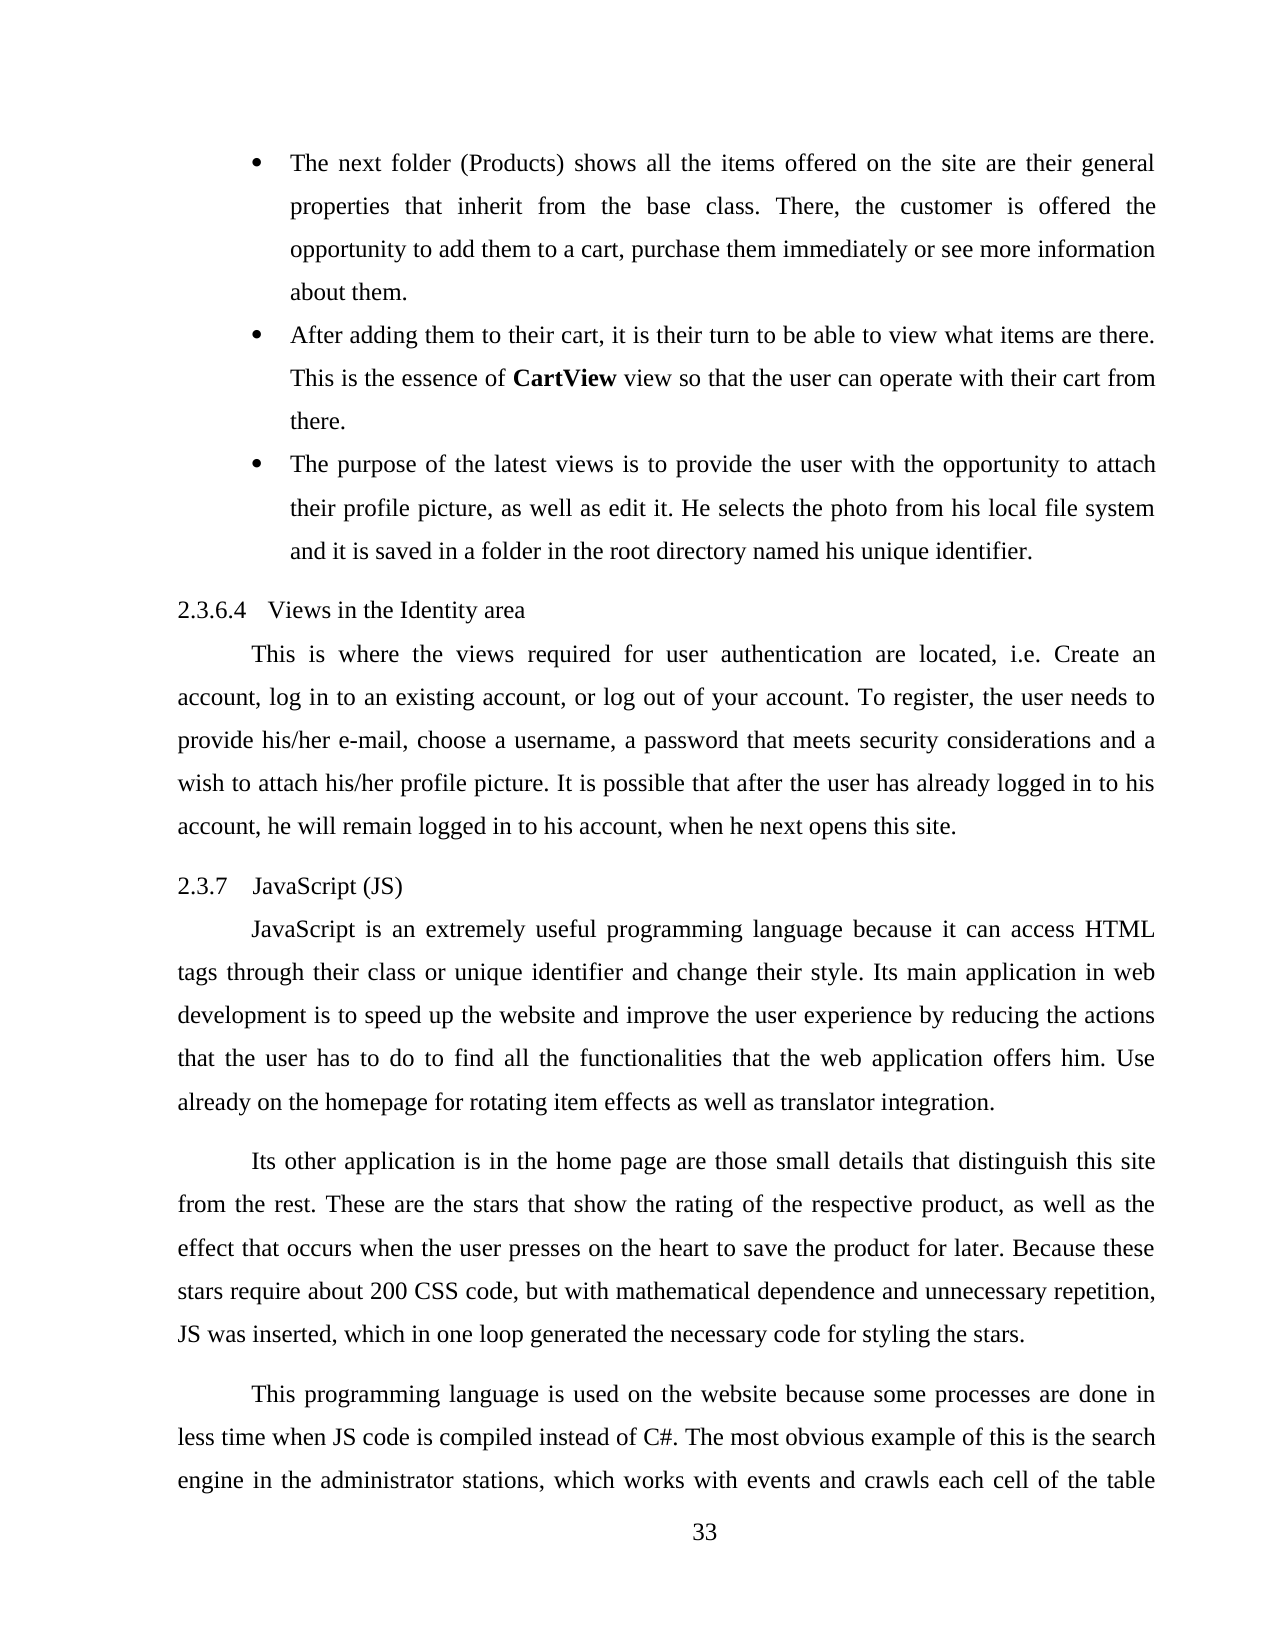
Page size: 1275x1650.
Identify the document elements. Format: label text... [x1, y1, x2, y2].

subtitle JavaScript (JS) [177, 871, 1157, 900]
text JavaScript is an extremely useful programming language because it can access HTML tags through their class or unique identifier and change their style. Its main application in web development is to speed up the website and improve the user experience by reducing the actions that the user has to do to find all the functionalities that the web application offers him. Use already on the homepage for rotating item effects as well as translator integration. [177, 914, 1157, 1115]
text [177, 1379, 1157, 1494]
text This is where the views required for user authentication are located, i.e. Create an account, log in to an existing account, or log out of your account. To register, the user needs to provide his/her e-mail, choose a username, a password that meets security considerations and a wish to attach his/her profile picture. It is possible that after the user has already logged in to his account, he will remain logged in to his account, when he next opens this site. [177, 639, 1157, 840]
list After adding them to their cart, it is their turn to be able to view what items are there. This is the essence of CartView view so that the user can operate with their cart from there. [252, 320, 1157, 435]
subtitle Views in the Identity area [177, 596, 1157, 624]
list The purpose of the latest views is to provide the user with the opportunity to attach their profile picture, as well as edit it. He selects the photo from his local file system and it is saved in a folder in the root directory named his unique identifier. [252, 449, 1157, 564]
text Its other application is in the home page are those small details that distinguish this site from the rest. These are the stars that show the rating of the respective product, as well as the effect that occurs when the user presses on the heart to save the product for later. Because these stars require about 200 CSS code, but with mathematical dependence and unnecessary repetition, JS was inserted, which in one loop generated the necessary code for styling the stars. [177, 1146, 1157, 1348]
list The next folder (Products) shows all the items offered on the site are their general properties that inherit from the base class. There, the customer is offered the opportunity to add them to a cart, purchase them immediately or see more information about them. [252, 148, 1157, 306]
